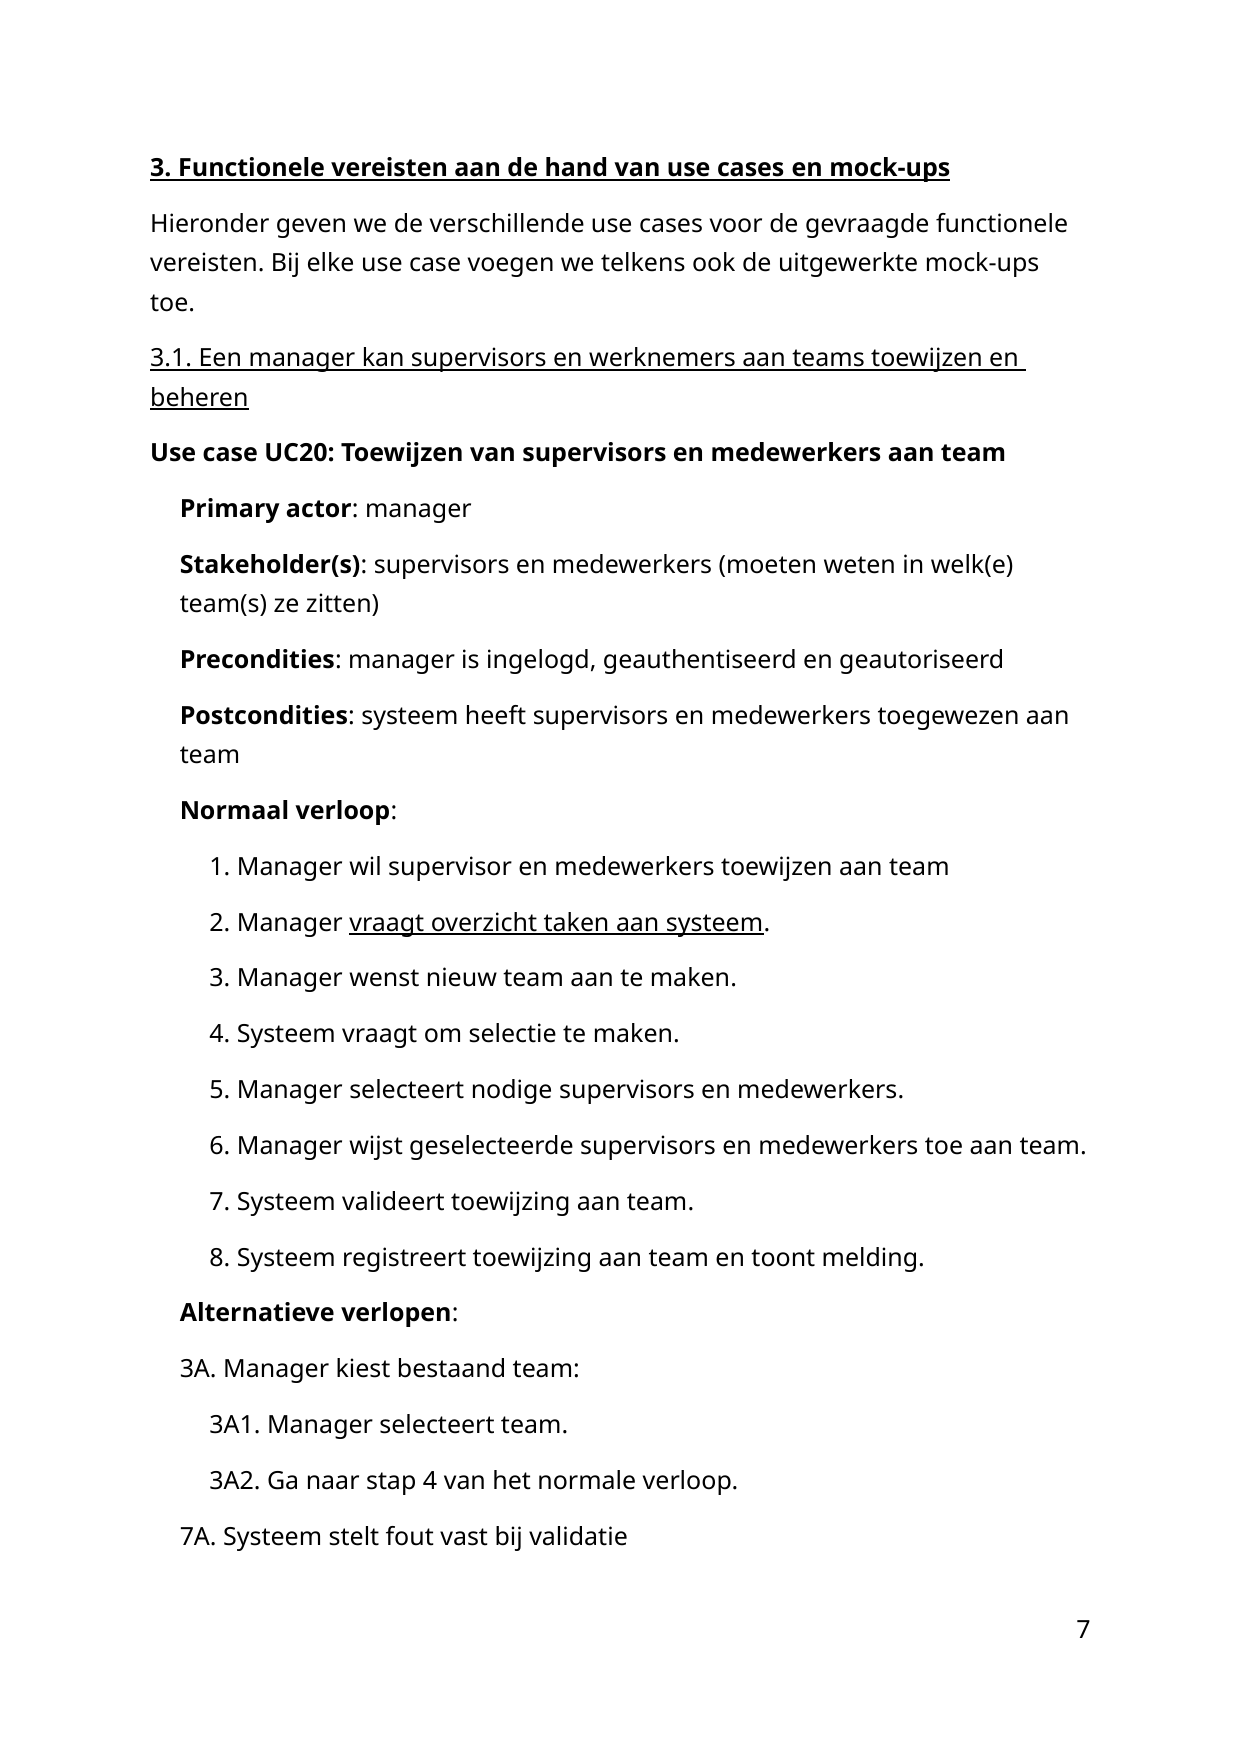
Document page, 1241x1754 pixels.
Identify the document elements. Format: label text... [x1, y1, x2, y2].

text Postcondities: systeem heeft supervisors en medewerkers toegewezen aan team [179, 697, 1090, 771]
text 4. Systeem vraagt om selectie te maken. [209, 1016, 1090, 1050]
text 3. Manager wenst nieuw team aan te maken. [209, 960, 1090, 994]
text Use case UC20: Toewijzen van supervisors en medewerkers aan team [150, 435, 1090, 469]
text Alternatieve verlopen: [179, 1295, 1090, 1329]
text 3A2. Ga naar stap 4 van het normale verloop. [209, 1462, 1090, 1497]
text 7A. Systeem stelt fout vast bij validatie [179, 1518, 1090, 1552]
text 6. Manager wijst geselecteerde supervisors en medewerkers toe aan team. [209, 1127, 1090, 1162]
text 5. Manager selecteert nodige supervisors en medewerkers. [209, 1072, 1090, 1106]
text 8. Systeem registreert toewijzing aan team en toont melding. [209, 1239, 1090, 1273]
text Precondities: manager is ingelogd, geauthentiseerd en geautoriseerd [179, 642, 1090, 676]
text 3. Functionele vereisten aan de hand van use cases en mock-ups [150, 150, 1090, 184]
text 3.1. Een manager kan supervisors en werknemers aan teams toewijzen en beheren [150, 340, 1090, 413]
text 7. Systeem valideert toewijzing aan team. [209, 1183, 1090, 1217]
text Hieronder geven we de verschillende use cases voor de gevraagde functionele vereisten. Bij elke use case voegen we telkens ook de uitgewerkte mock-ups toe. [150, 206, 1090, 318]
text 3A. Manager kiest bestaand team: [179, 1351, 1090, 1385]
text 2. Manager vraagt overzicht taken aan systeem. [209, 904, 1090, 938]
text Normaal verloop: [179, 792, 1090, 827]
text 1. Manager wil supervisor en medewerkers toewijzen aan team [209, 848, 1090, 882]
text Stakeholder(s): supervisors en medewerkers (moeten weten in welk(e) team(s) ze zitten) [179, 547, 1090, 620]
text 3A1. Manager selecteert team. [209, 1407, 1090, 1441]
text Primary actor: manager [179, 491, 1090, 525]
